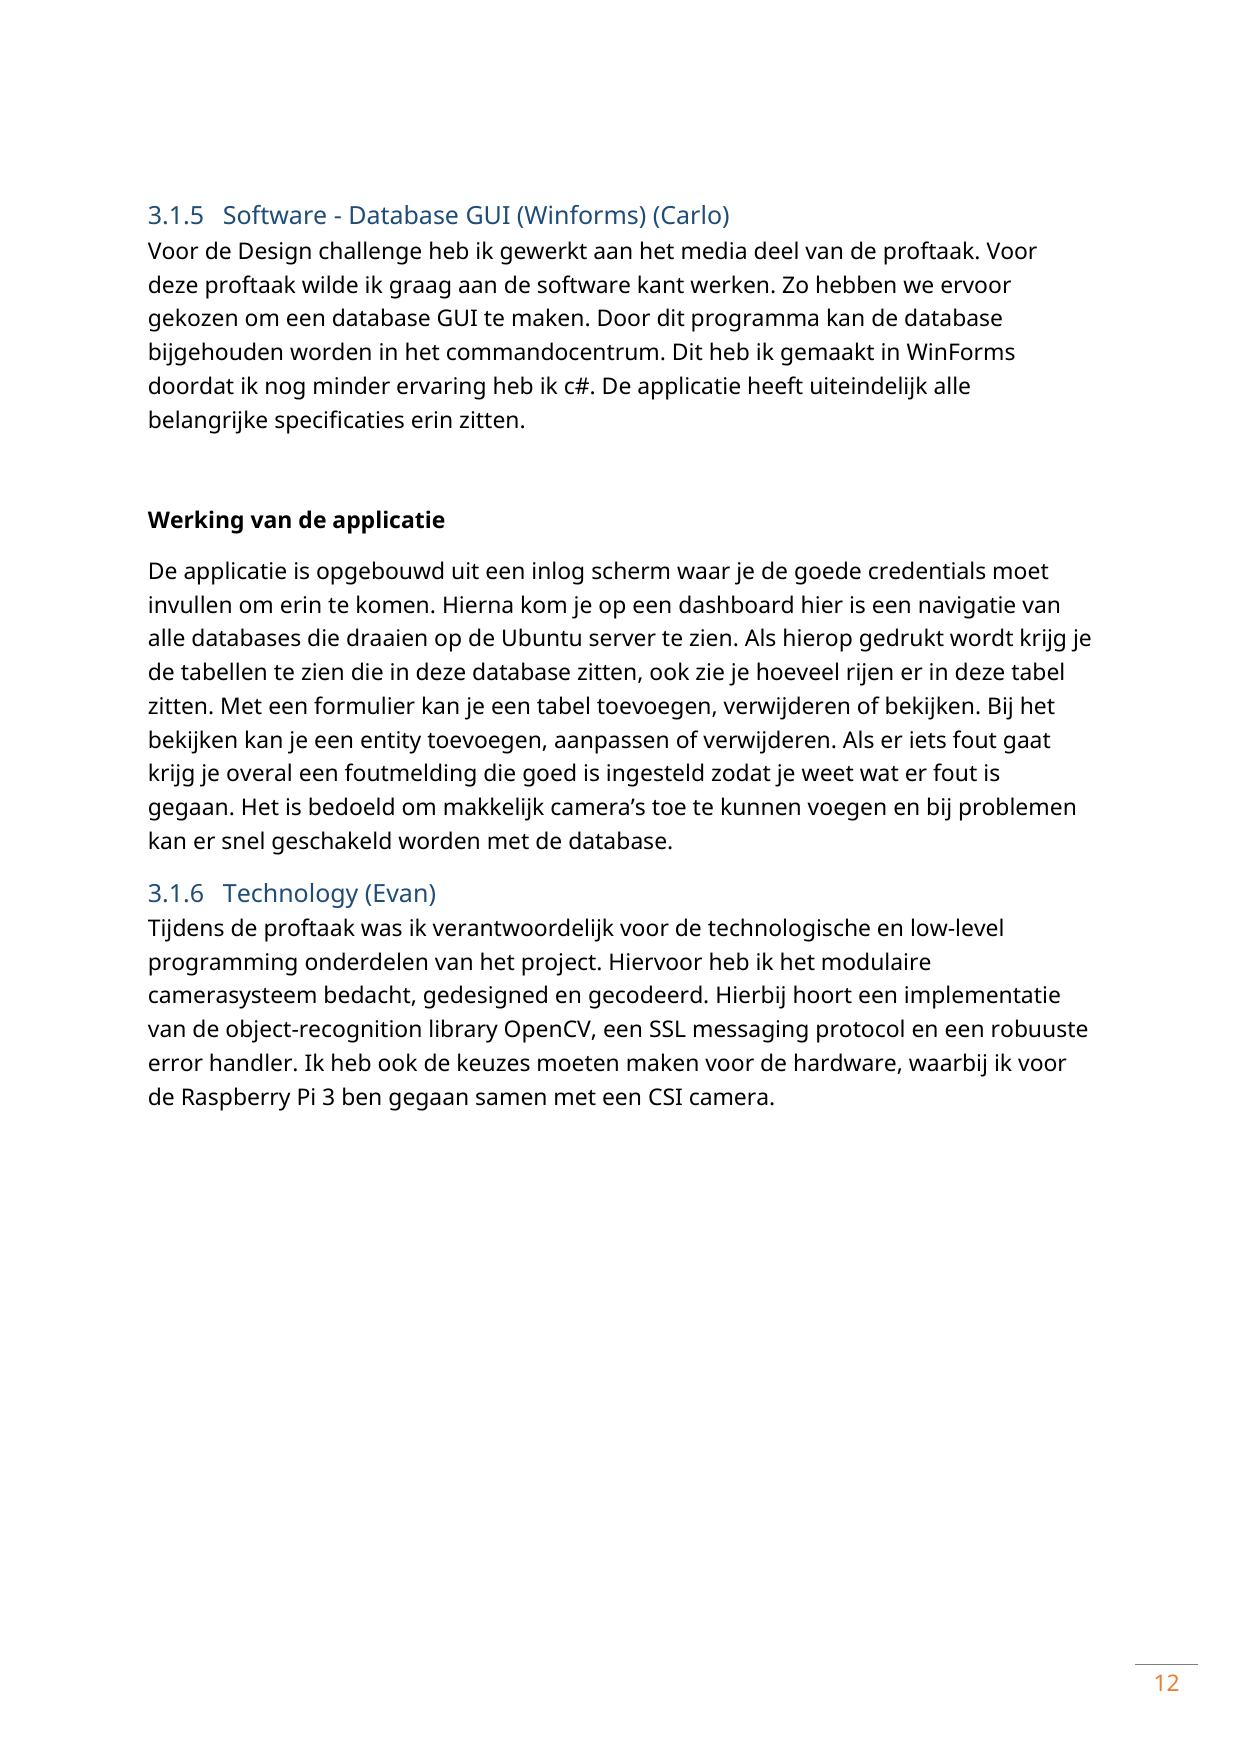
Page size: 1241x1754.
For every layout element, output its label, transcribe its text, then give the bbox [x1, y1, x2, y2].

text Werking van de applicatie [148, 504, 1093, 536]
text Voor de Design challenge heb ik gewerkt aan het media deel van de proftaak. Voor deze proftaak wilde ik graag aan de software kant werken. Zo hebben we ervoor gekozen om een database GUI te maken. Door dit programma kan de database bijgehouden worden in het commandocentrum. Dit heb ik gemaakt in WinForms doordat ik nog minder ervaring heb ik c#. De applicatie heeft uiteindelijk alle belangrijke specificaties erin zitten. [148, 235, 1093, 435]
subtitle Technology (Evan) [148, 875, 1093, 909]
text Tijdens de proftaak was ik verantwoordelijk voor de technologische en low-level programming onderdelen van het project. Hiervoor heb ik het modulaire camerasysteem bedacht, gedesigned en gecodeerd. Hierbij hoort een implementatie van de object-recognition library OpenCV, een SSL messaging protocol en een robuuste error handler. Ik heb ook de keuzes moeten maken voor de hardware, waarbij ik voor de Raspberry Pi 3 ben gegaan samen met een CSI camera. [148, 912, 1093, 1112]
text De applicatie is opgebouwd uit een inlog scherm waar je de goede credentials moet invullen om erin te komen. Hierna kom je op een dashboard hier is een navigatie van alle databases die draaien op de Ubuntu server te zien. Als hierop gedrukt wordt krijg je de tabellen te zien die in deze database zitten, ook zie je hoeveel rijen er in deze tabel zitten. Met een formulier kan je een tabel toevoegen, verwijderen of bekijken. Bij het bekijken kan je een entity toevoegen, aanpassen of verwijderen. Als er iets fout gaat krijg je overal een foutmelding die goed is ingesteld zodat je weet wat er fout is gegaan. Het is bedoeld om makkelijk camera’s toe te kunnen voegen en bij problemen kan er snel geschakeld worden met de database. [148, 555, 1093, 856]
subtitle Software - Database GUI (Winforms) (Carlo) [148, 198, 1093, 232]
